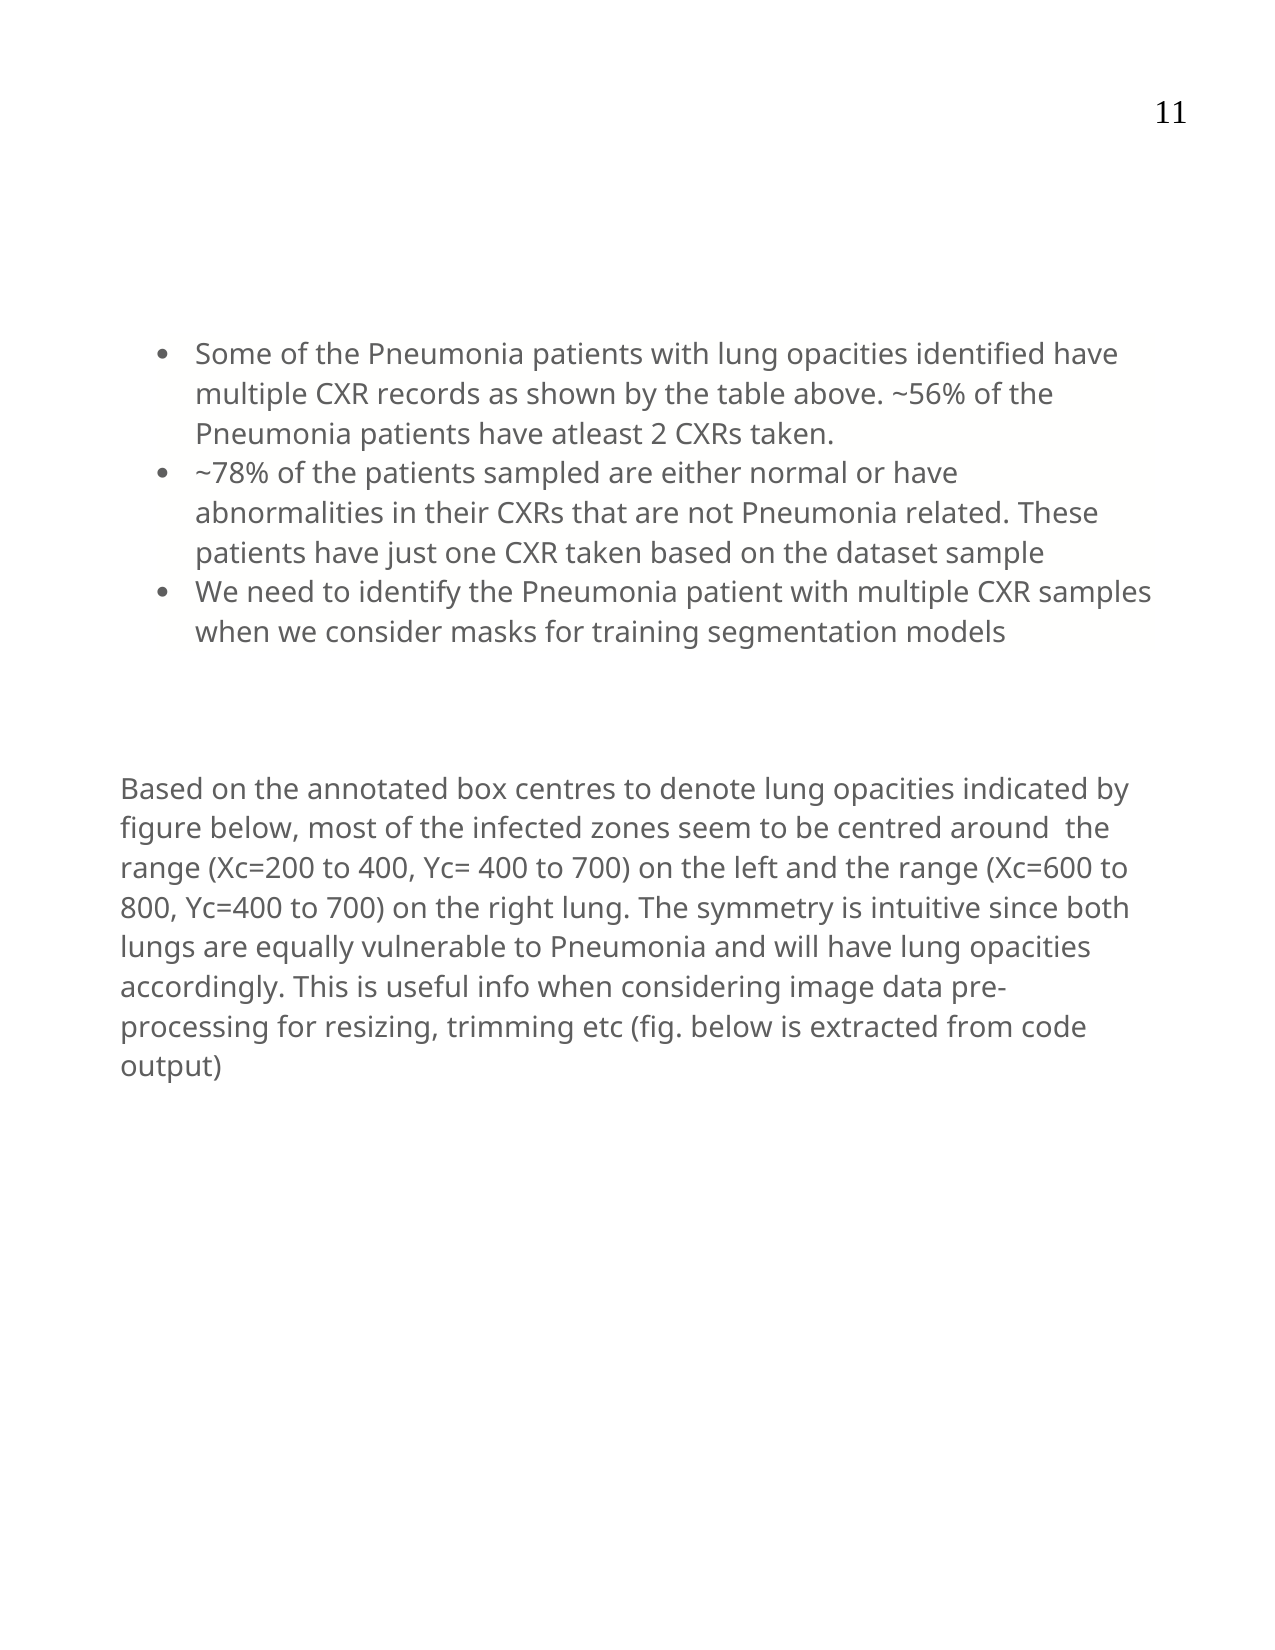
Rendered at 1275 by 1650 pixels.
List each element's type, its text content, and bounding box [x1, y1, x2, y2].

list We need to identify the Pneumonia patient with multiple CXR samples when we consider masks for training segmentation models [157, 572, 1155, 651]
text Based on the annotated box centres to denote lung opacities indicated by figure below, most of the infected zones seem to be centred around the range (Xc=200 to 400, Yc= 400 to 700) on the left and the range (Xc=600 to 800, Yc=400 to 700) on the right lung. The symmetry is intuitive since both lungs are equally vulnerable to Pneumonia and will have lung opacities accordingly. This is useful info when considering image data pre-processing for resizing, trimming etc (fig. below is extracted from code output) [120, 768, 1155, 1085]
list Some of the Pneumonia patients with lung opacities identified have multiple CXR records as shown by the table above. ~56% of the Pneumonia patients have atleast 2 CXRs taken. [157, 333, 1155, 453]
list ~78% of the patients sampled are either normal or have abnormalities in their CXRs that are not Pneumonia related. These patients have just one CXR taken based on the dataset sample [157, 453, 1155, 572]
